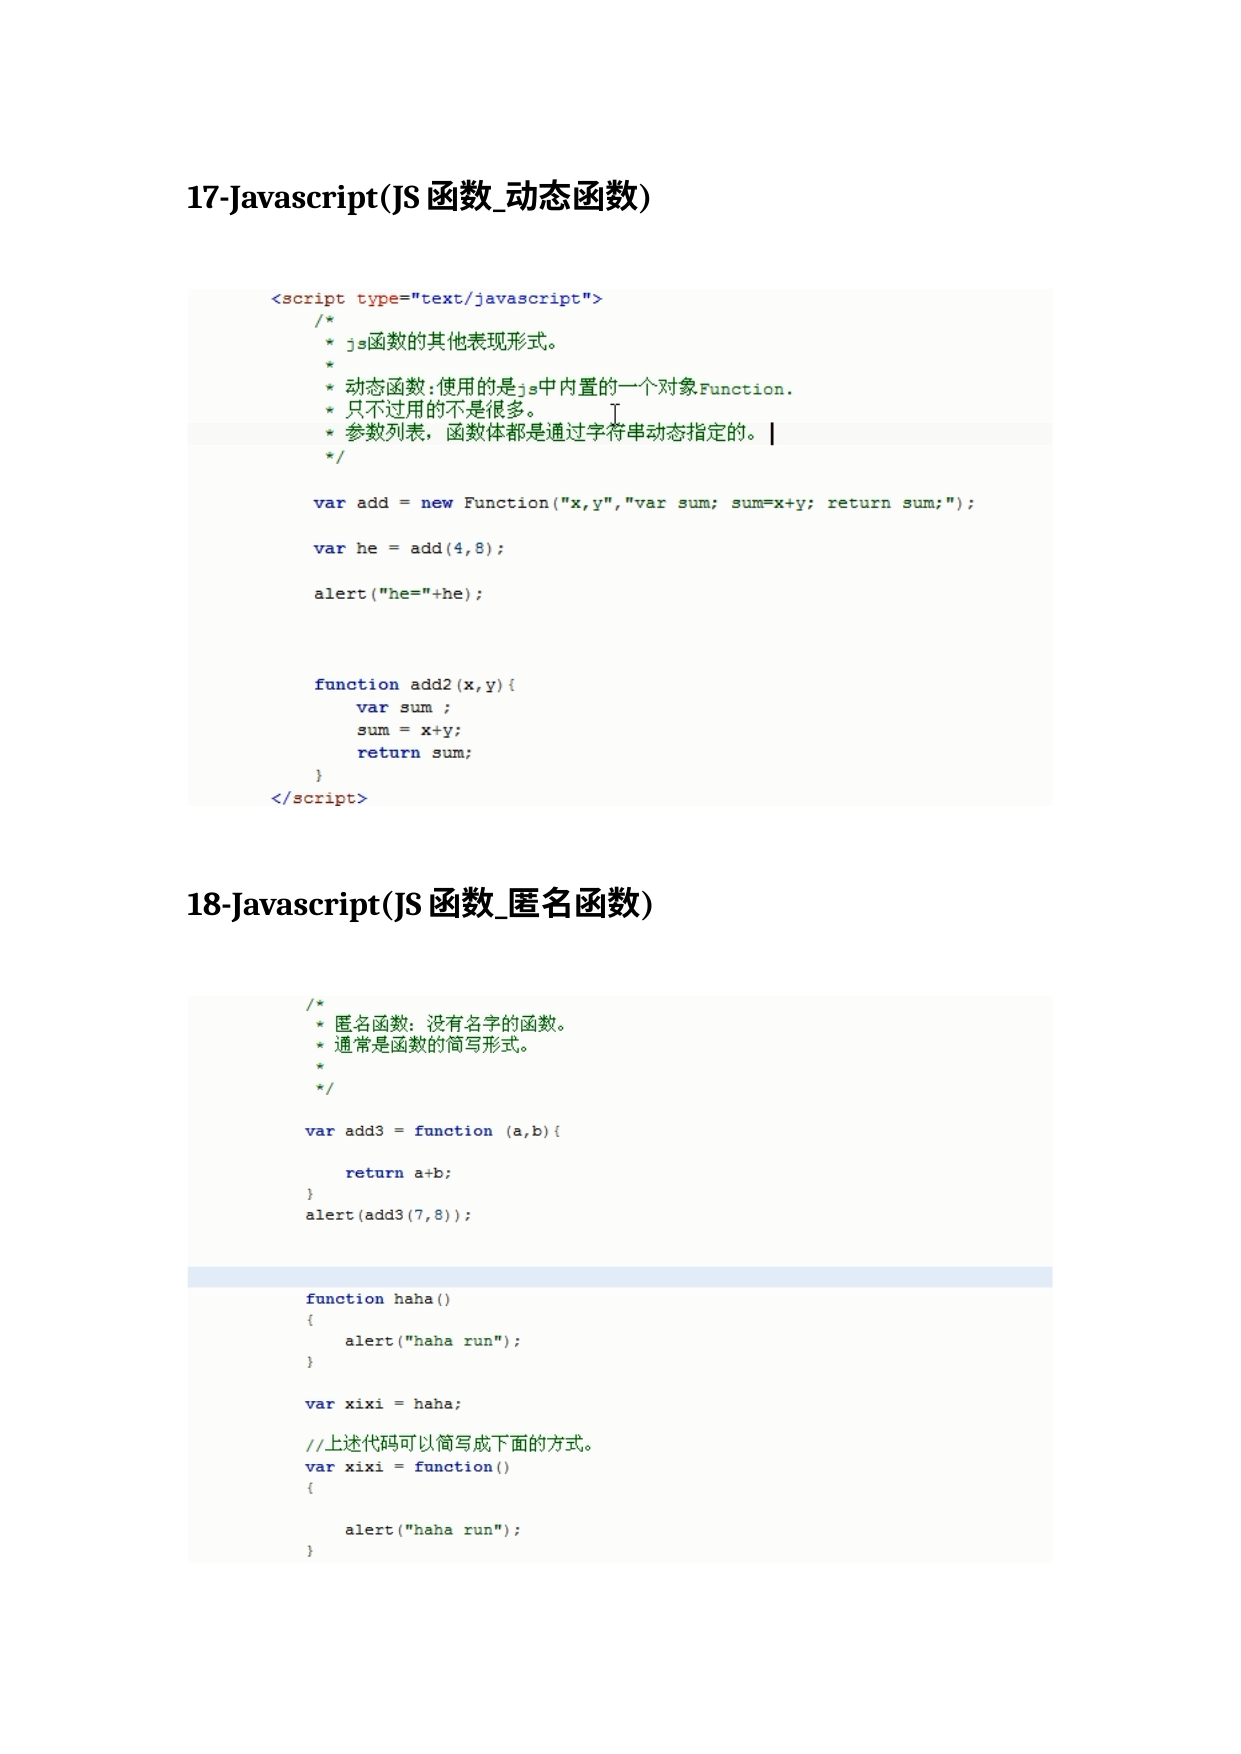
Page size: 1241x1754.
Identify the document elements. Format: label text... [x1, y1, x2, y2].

subtitle 18-Javascript(JS函数_匿名函数) [187, 869, 1053, 934]
picture [187, 289, 1053, 806]
subtitle 17-Javascript(JS函数_动态函数) [187, 162, 1053, 227]
picture [187, 996, 1053, 1563]
